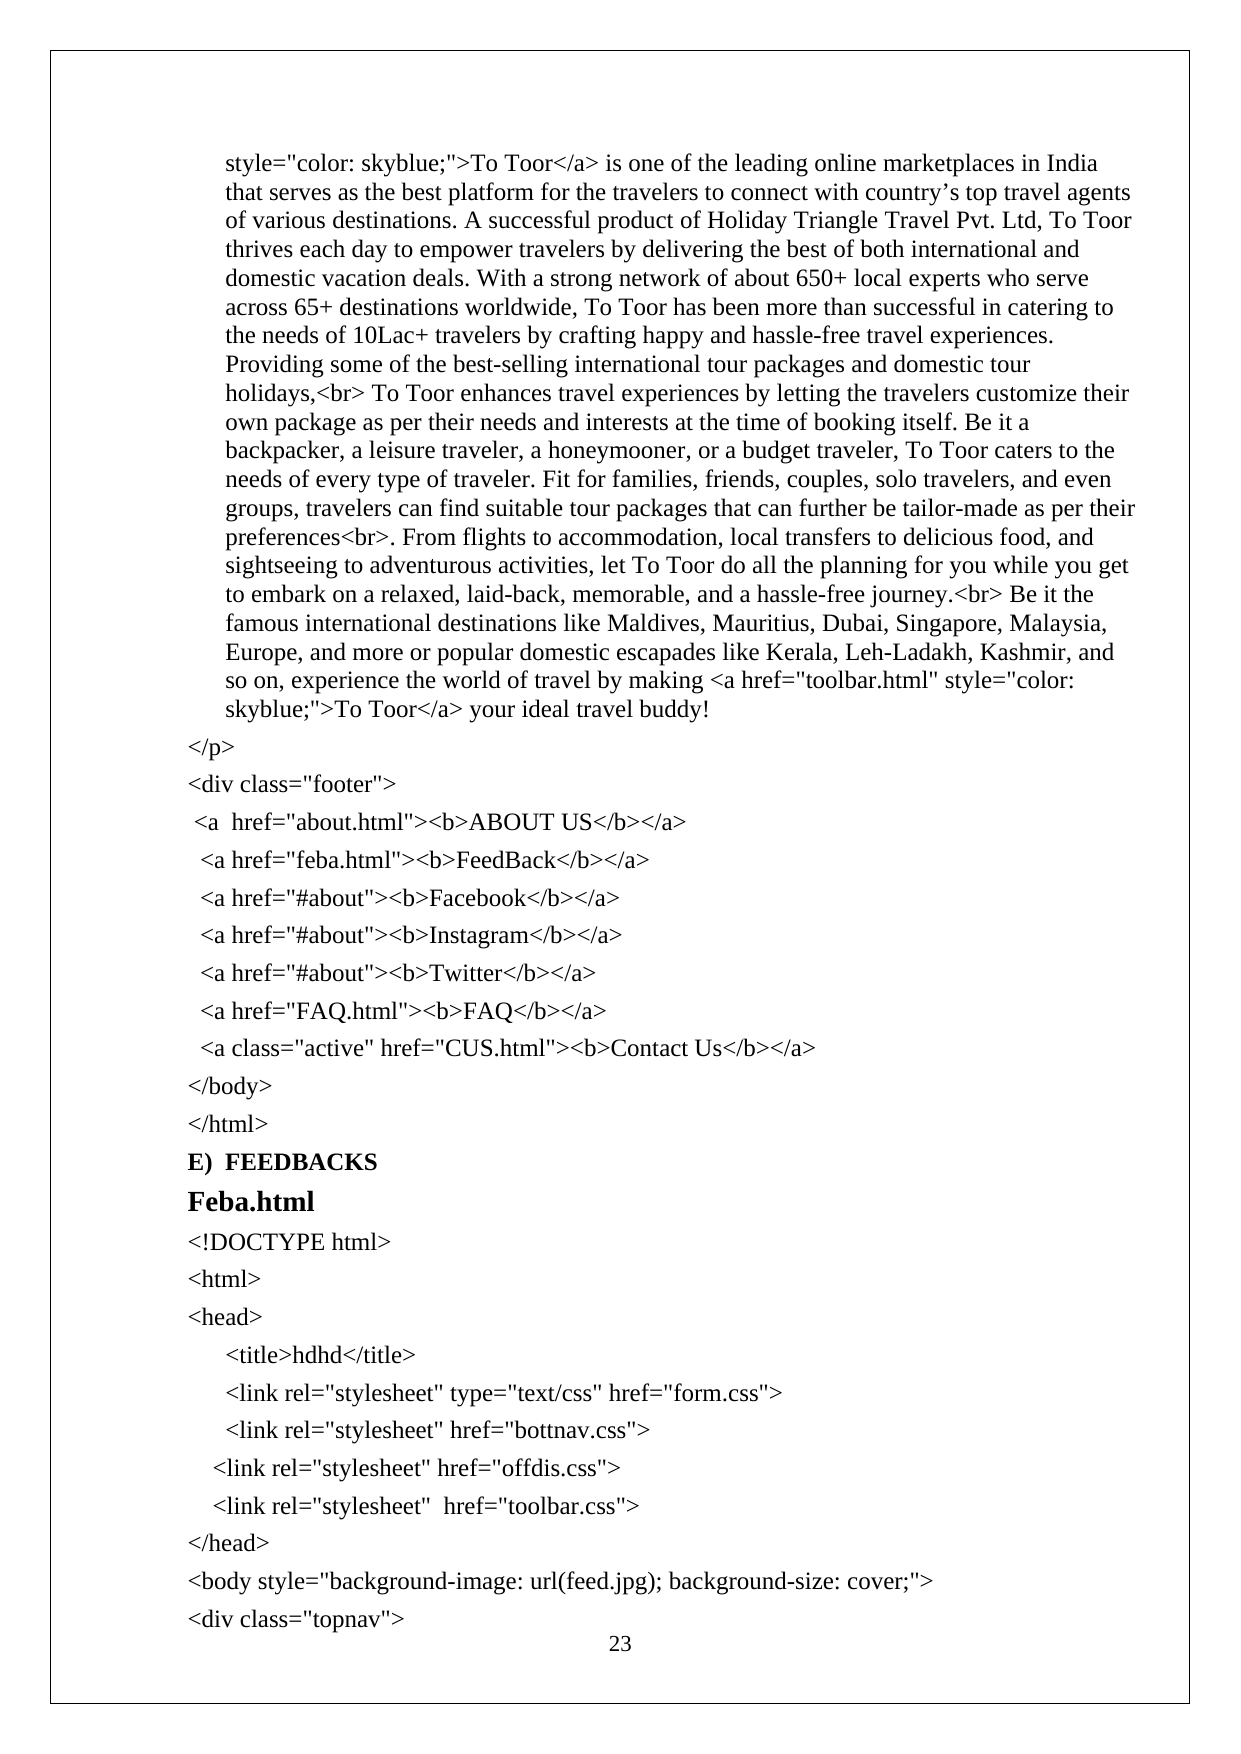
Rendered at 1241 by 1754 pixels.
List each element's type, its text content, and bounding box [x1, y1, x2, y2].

subtitle <title>hdhd</title> [187, 1340, 1140, 1369]
subtitle <div class="topnav"> [187, 1604, 1140, 1633]
subtitle <link rel="stylesheet" href="bottnav.css"> [187, 1415, 1140, 1444]
subtitle <a href="feba.html"><b>FeedBack</b></a> [187, 845, 1140, 874]
subtitle <a href="FAQ.html"><b>FAQ</b></a> [187, 996, 1140, 1024]
subtitle <link rel="stylesheet" href="toolbar.css"> [187, 1491, 1140, 1519]
subtitle <a href="#about"><b>Instagram</b></a> [187, 920, 1140, 949]
subtitle <html> [187, 1264, 1140, 1293]
subtitle Feba.html [187, 1184, 1140, 1218]
subtitle FEEDBACKS [187, 1147, 1140, 1175]
subtitle <a class="active" href="CUS.html"><b>Contact Us</b></a> [187, 1033, 1140, 1062]
subtitle <link rel="stylesheet" type="text/css" href="form.css"> [187, 1378, 1140, 1406]
subtitle </p> [187, 732, 1140, 761]
subtitle <a href="about.html"><b>ABOUT US</b></a> [187, 807, 1140, 836]
subtitle <div class="footer"> [187, 769, 1140, 798]
subtitle </html> [187, 1109, 1140, 1138]
subtitle </head> [187, 1528, 1140, 1557]
subtitle <body style="background-image: url(feed.jpg); background-size: cover;"> [187, 1566, 1140, 1595]
subtitle <link rel="stylesheet" href="offdis.css"> [187, 1453, 1140, 1482]
subtitle <a href="#about"><b>Twitter</b></a> [187, 958, 1140, 987]
subtitle </body> [187, 1071, 1140, 1100]
subtitle <head> [187, 1302, 1140, 1331]
subtitle <a href="#about"><b>Facebook</b></a> [187, 883, 1140, 911]
subtitle <!DOCTYPE html> [187, 1227, 1140, 1256]
